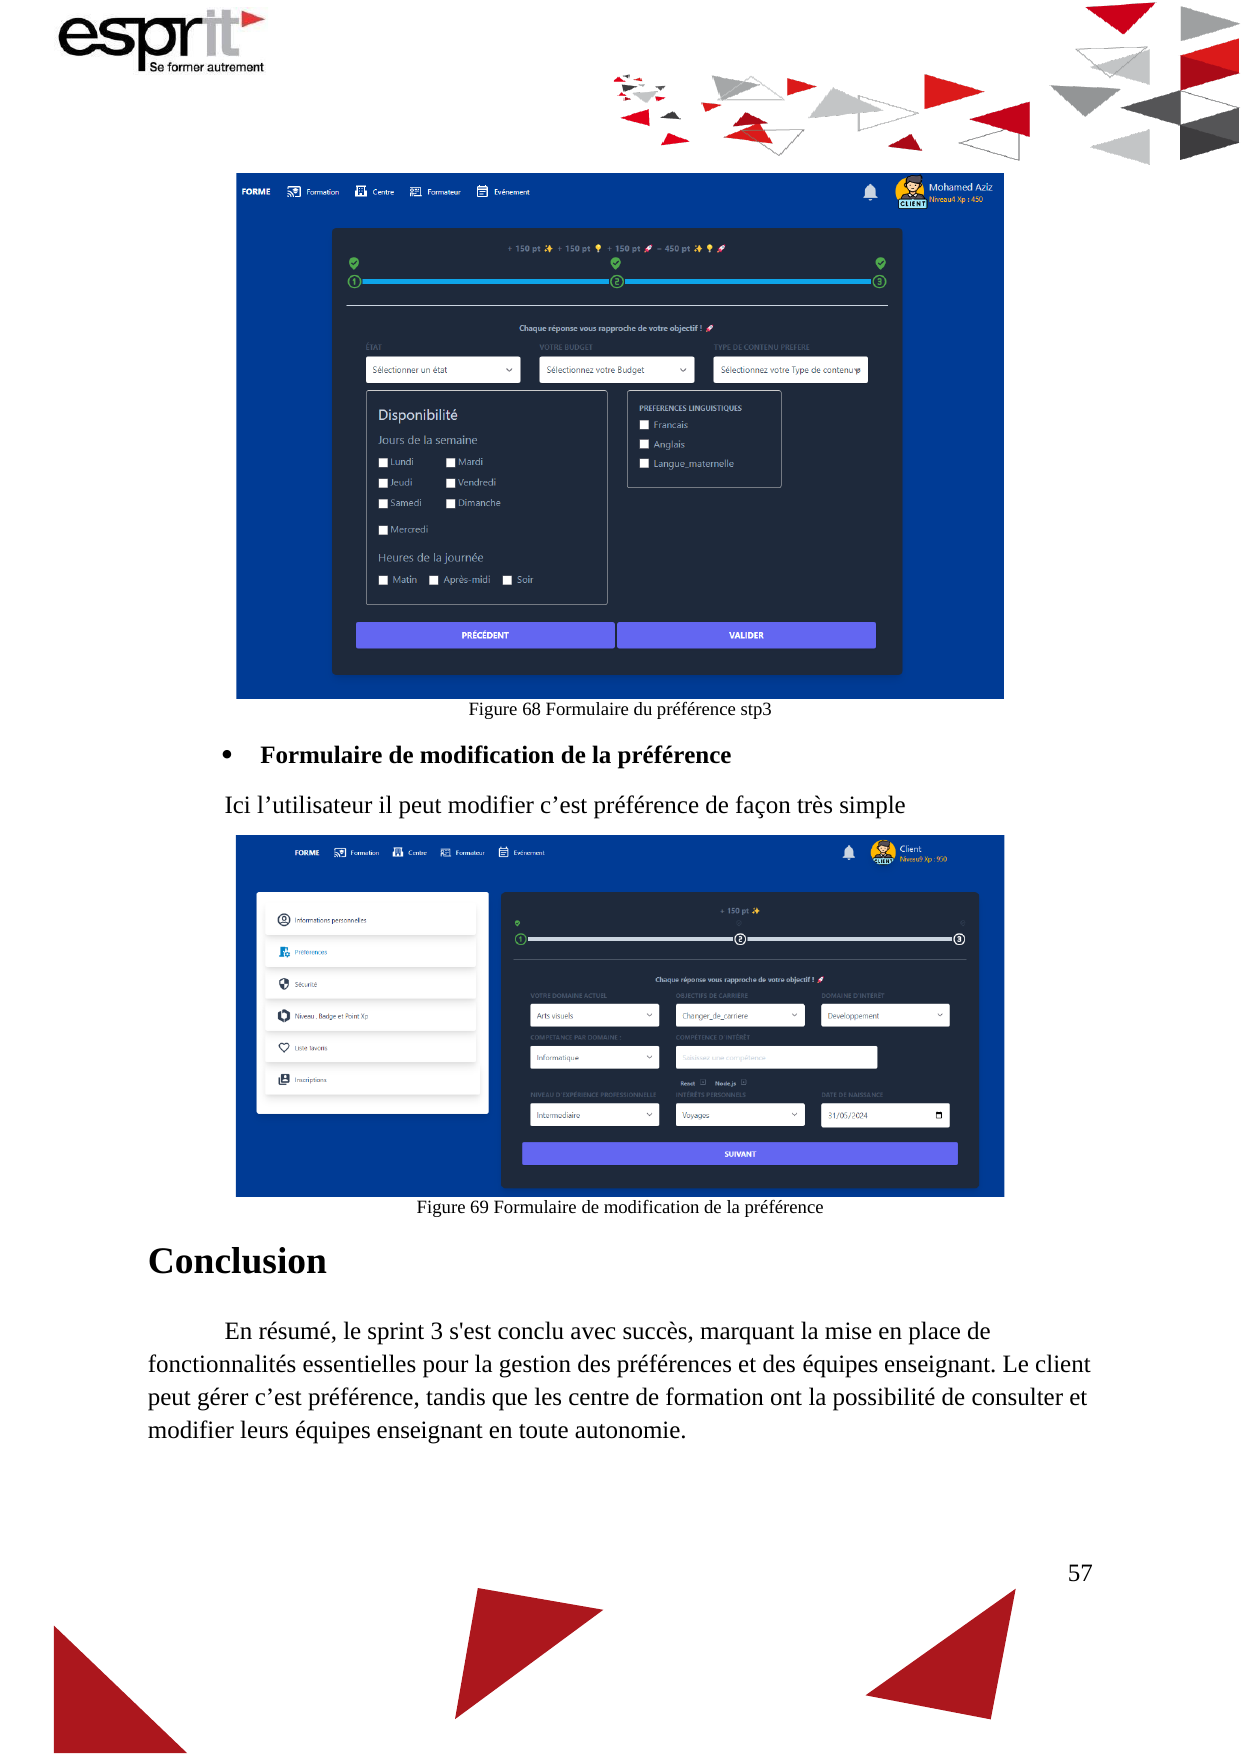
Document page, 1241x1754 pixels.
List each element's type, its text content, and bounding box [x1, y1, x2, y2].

picture [235, 835, 1005, 1197]
text Ici l’utilisateur il peut modifier c’est préférence de façon très simple [148, 790, 1093, 819]
list Formulaire de modification de la préférence [223, 741, 1093, 769]
text Figure 69 Formulaire de modification de la préférence [148, 1196, 1093, 1218]
picture [236, 173, 1004, 699]
text En résumé, le sprint 3 s'est conclu avec succès, marquant la mise en place de fonctionnalités essentielles pour la gestion des préférences et des équipes enseignant. Le client peut gérer c’est préférence, tandis que les centre de formation ont la possibilité de consulter et modifier leurs équipes enseignant en toute autonomie. [148, 1316, 1093, 1443]
picture [54, 7, 269, 75]
subtitle Conclusion [148, 1238, 1093, 1282]
picture [613, 0, 1241, 167]
text Figure 68 Formulaire du préférence stp3 [148, 698, 1093, 720]
